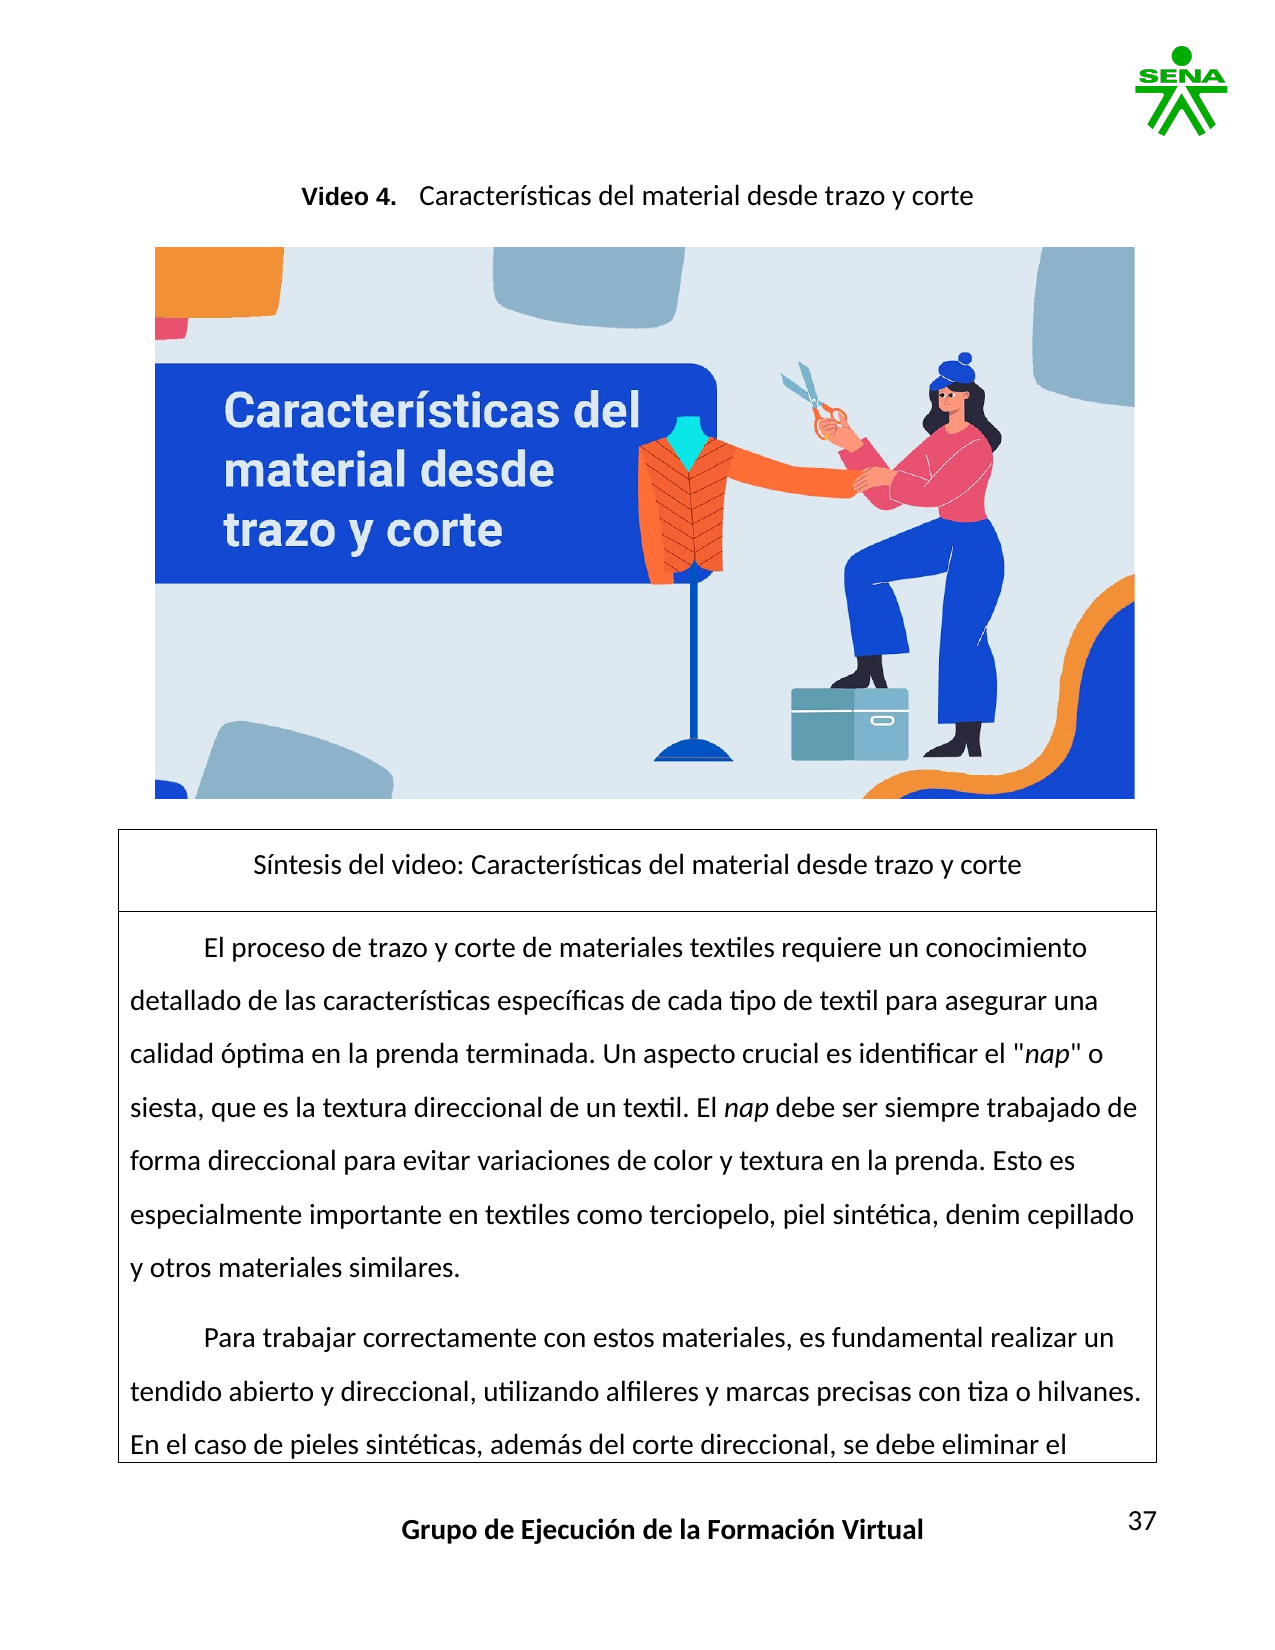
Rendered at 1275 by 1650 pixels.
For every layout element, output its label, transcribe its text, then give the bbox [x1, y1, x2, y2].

text Características del material desde trazo y corte [118, 177, 1157, 213]
picture [155, 247, 1135, 799]
picture [1135, 46, 1228, 136]
table_header Síntesis del video: Características del material desde trazo y corte [119, 830, 1156, 911]
